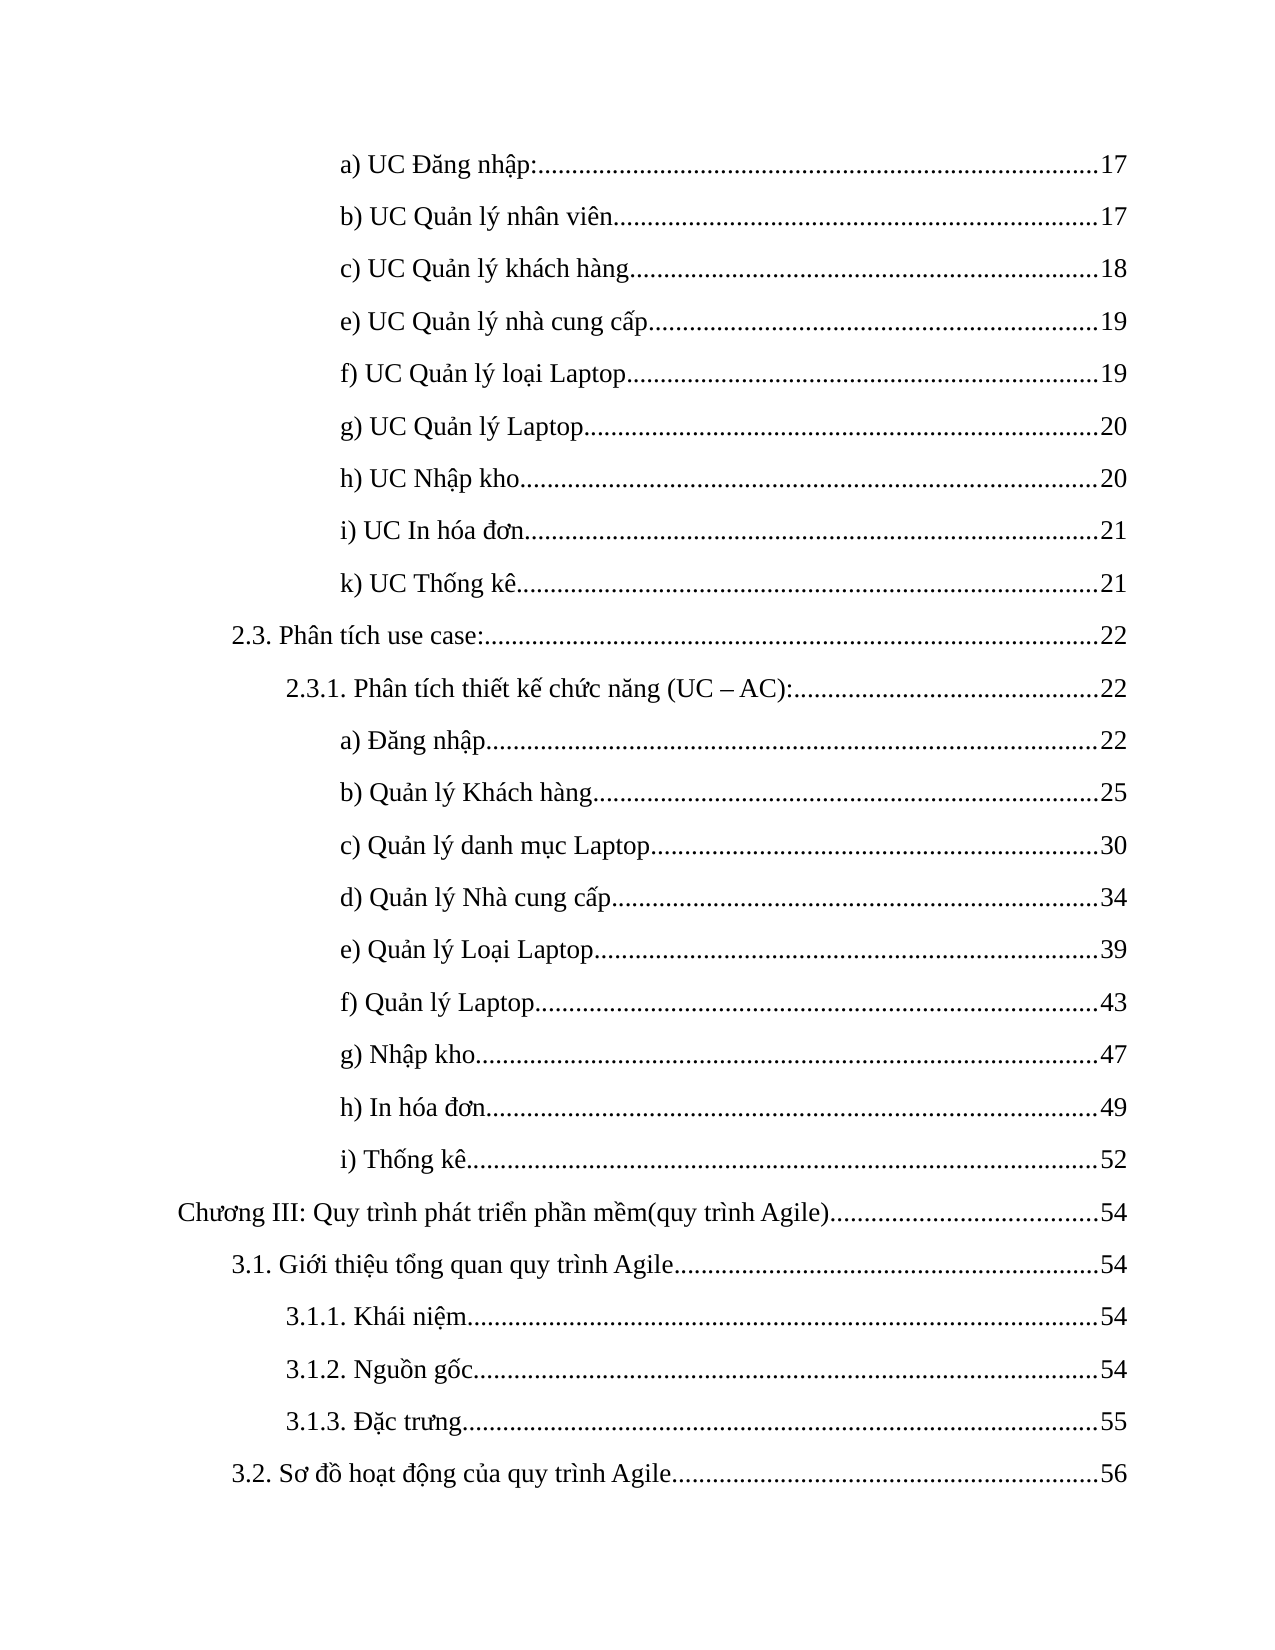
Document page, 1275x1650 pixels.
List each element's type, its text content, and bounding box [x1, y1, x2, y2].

text g) UC Quản lý Laptop 20 [340, 410, 1127, 441]
text f) UC Quản lý loại Laptop 19 [340, 357, 1127, 388]
text a) Đăng nhập 22 [340, 724, 1127, 755]
text Chương III: Quy trình phát triển phần mềm(quy trình Agile) 54 [177, 1196, 1127, 1227]
text d) Quản lý Nhà cung cấp 34 [340, 881, 1127, 912]
text 2.3. Phân tích use case: 22 [231, 619, 1127, 650]
text e) UC Quản lý nhà cung cấp 19 [340, 305, 1127, 336]
text f) Quản lý Laptop 43 [340, 986, 1127, 1017]
text 3.1.3. Đặc trưng 55 [286, 1405, 1127, 1436]
text b) Quản lý Khách hàng 25 [340, 776, 1127, 808]
text e) Quản lý Loại Laptop 39 [340, 934, 1127, 965]
text 3.2. Sơ đồ hoạt động của quy trình Agile 56 [231, 1458, 1127, 1489]
text c) Quản lý danh mục Laptop 30 [340, 829, 1127, 860]
text i) UC In hóa đơn 21 [340, 514, 1127, 546]
text k) UC Thống kê 21 [340, 567, 1127, 598]
text b) UC Quản lý nhân viên 17 [340, 200, 1127, 231]
text g) Nhập kho 47 [340, 1038, 1127, 1069]
text 3.1. Giới thiệu tổng quan quy trình Agile 54 [231, 1248, 1127, 1279]
text h) UC Nhập kho 20 [340, 462, 1127, 493]
text c) UC Quản lý khách hàng 18 [340, 252, 1127, 284]
text i) Thống kê 52 [340, 1143, 1127, 1174]
text 3.1.1. Khái niệm 54 [286, 1300, 1127, 1332]
text h) In hóa đơn 49 [340, 1091, 1127, 1122]
text 3.1.2. Nguồn gốc 54 [286, 1353, 1127, 1384]
text a) UC Đăng nhập: 17 [340, 148, 1127, 179]
text 2.3.1. Phân tích thiết kế chức năng (UC – AC): 22 [286, 672, 1127, 703]
